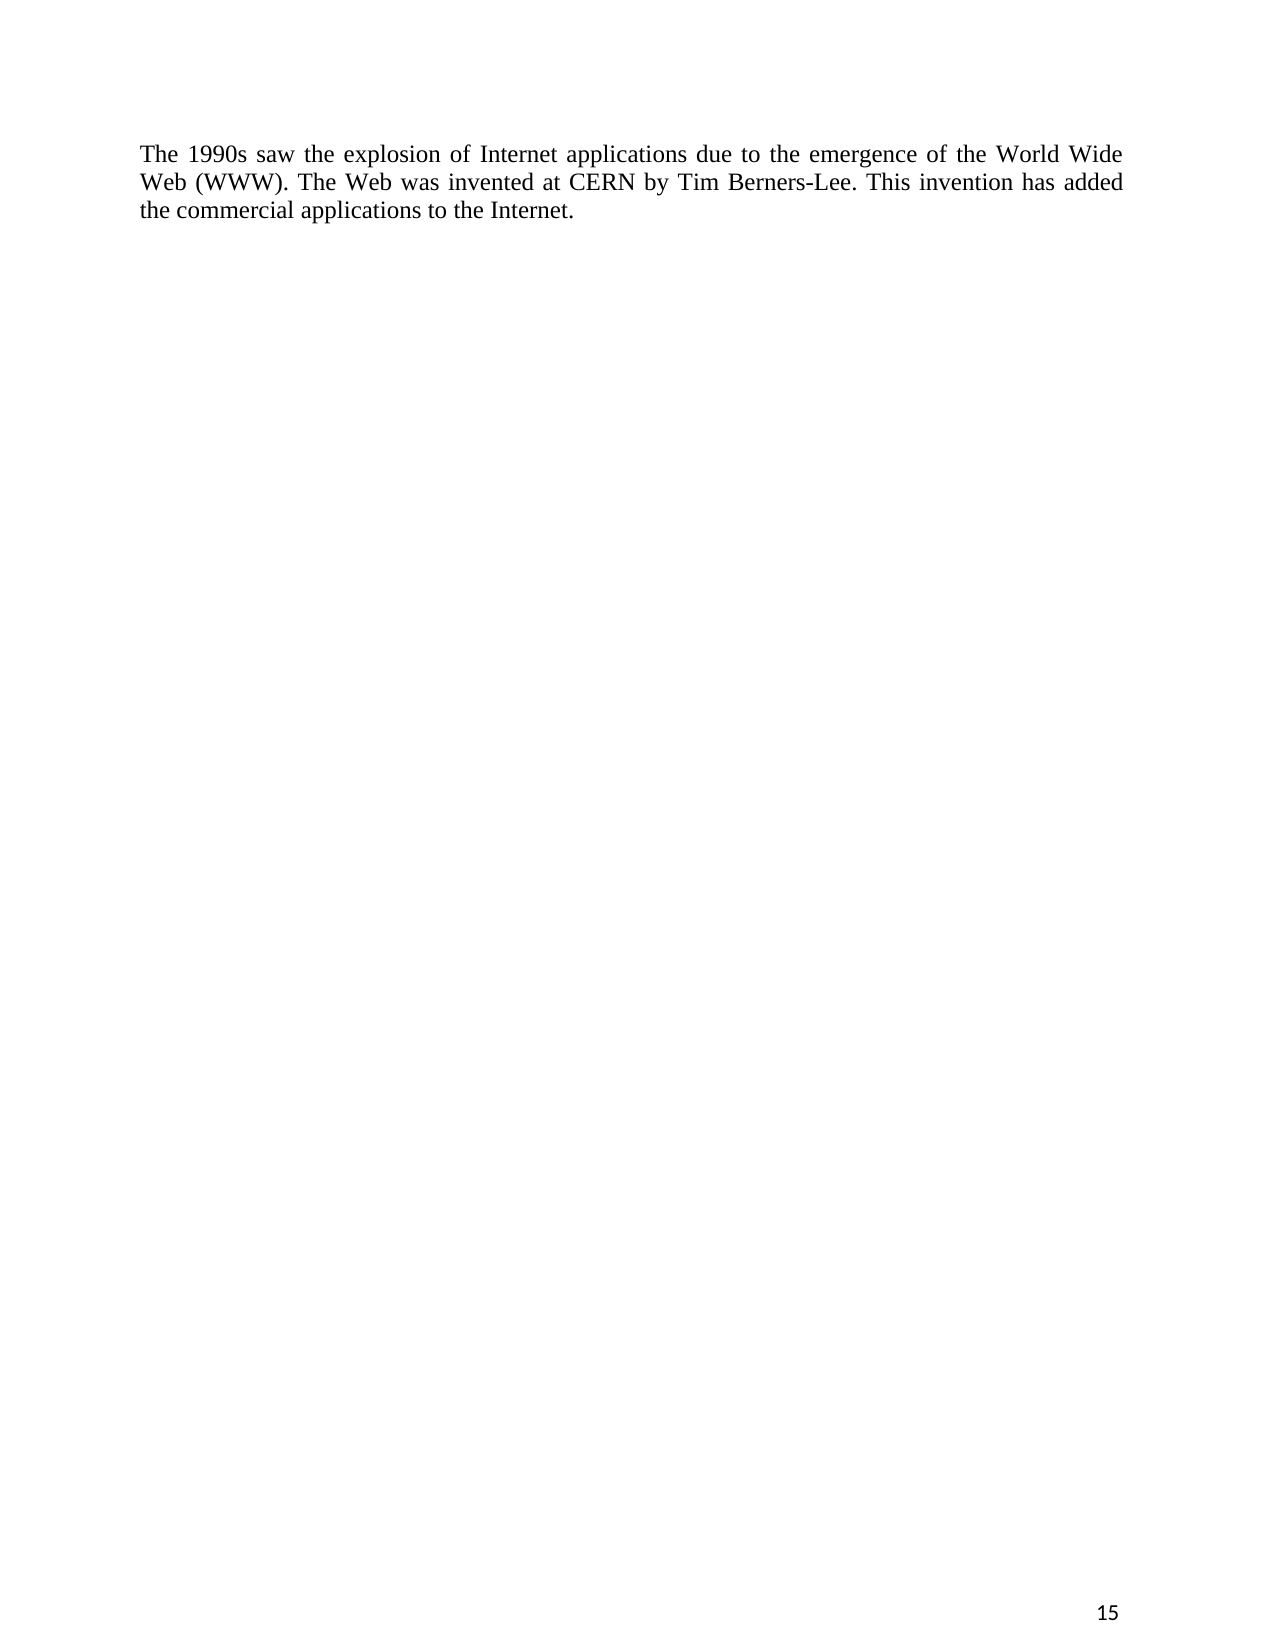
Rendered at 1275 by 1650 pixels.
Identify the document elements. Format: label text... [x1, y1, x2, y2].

text The 1990s saw the explosion of Internet applications due to the emergence of the World Wide Web (WWW). The Web was invented at CERN by Tim Berners-Lee. This invention has added the commercial applications to the Internet. [139, 139, 1125, 224]
